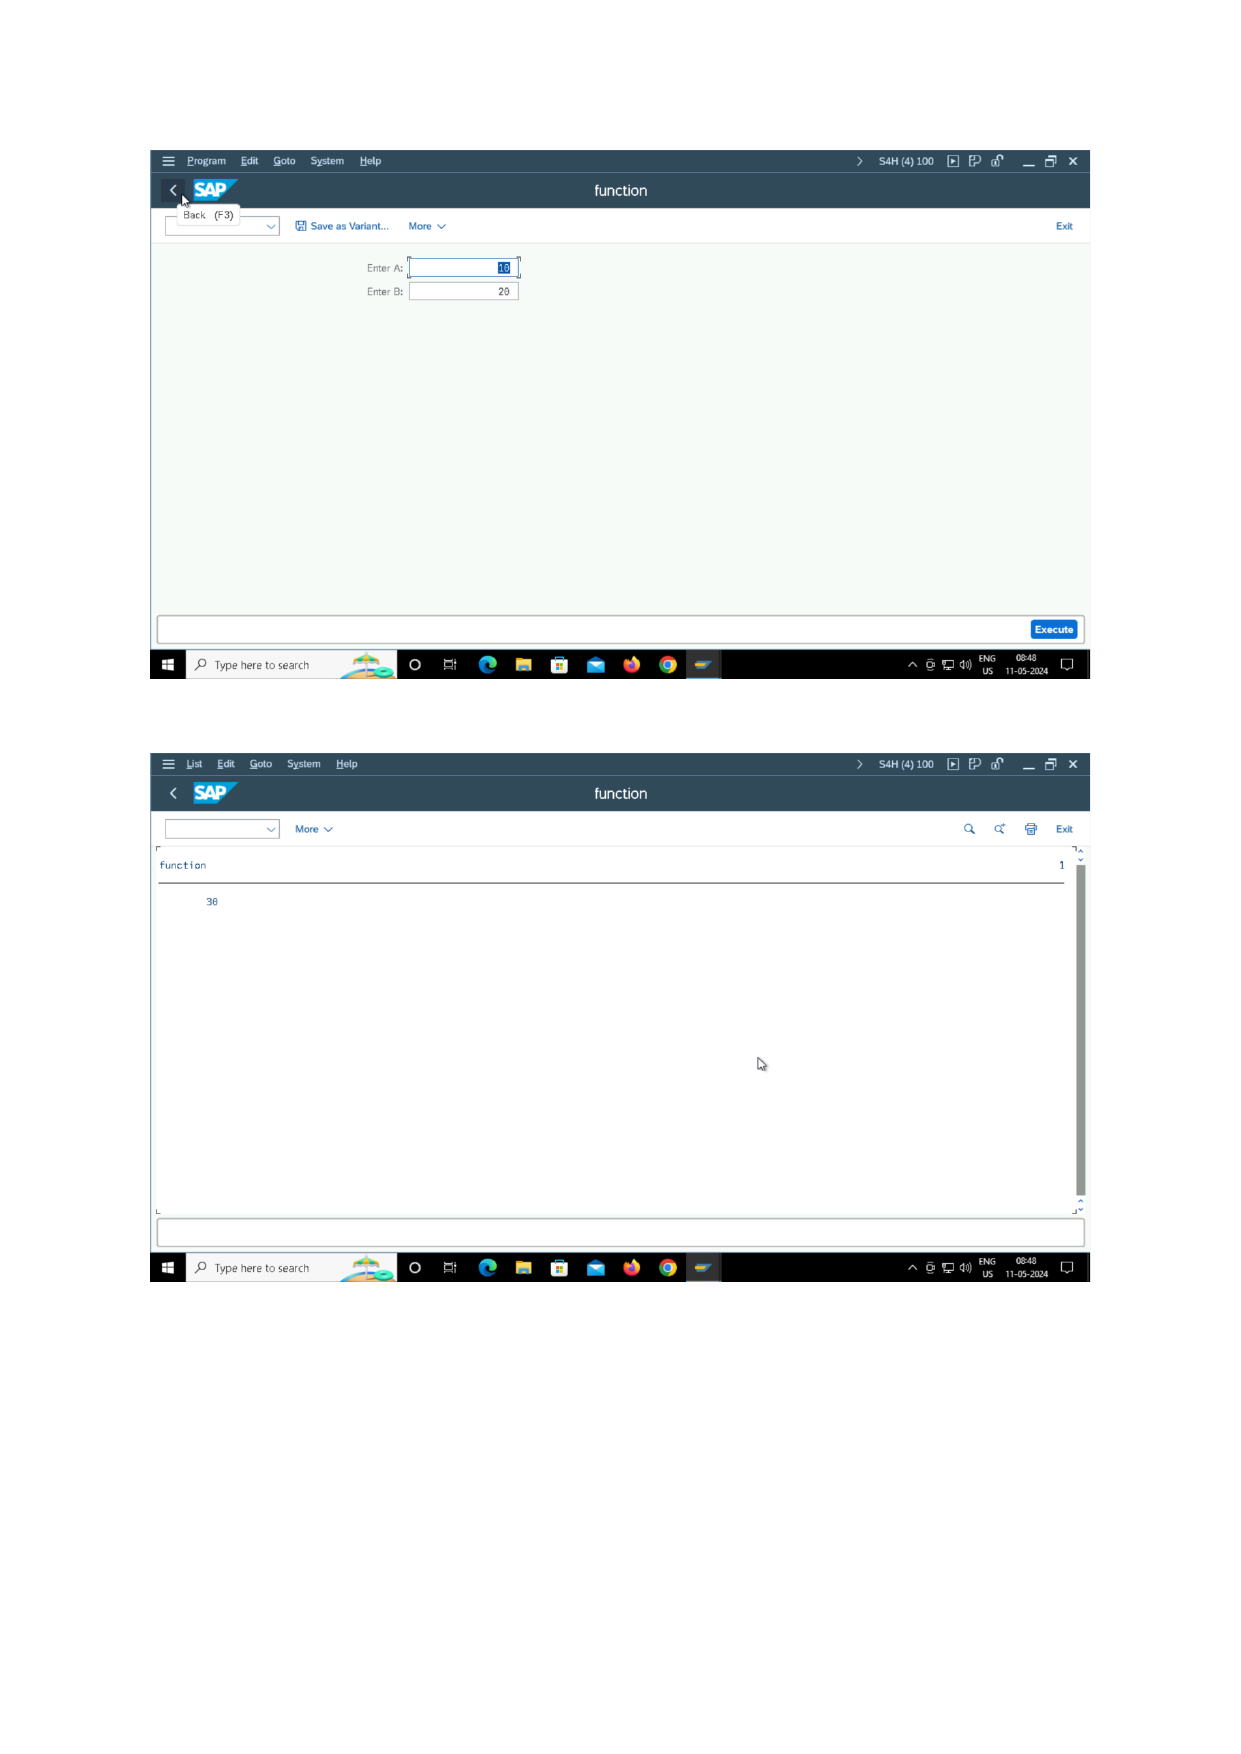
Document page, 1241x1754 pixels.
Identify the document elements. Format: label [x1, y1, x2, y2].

picture [150, 753, 1091, 1282]
picture [150, 150, 1091, 679]
